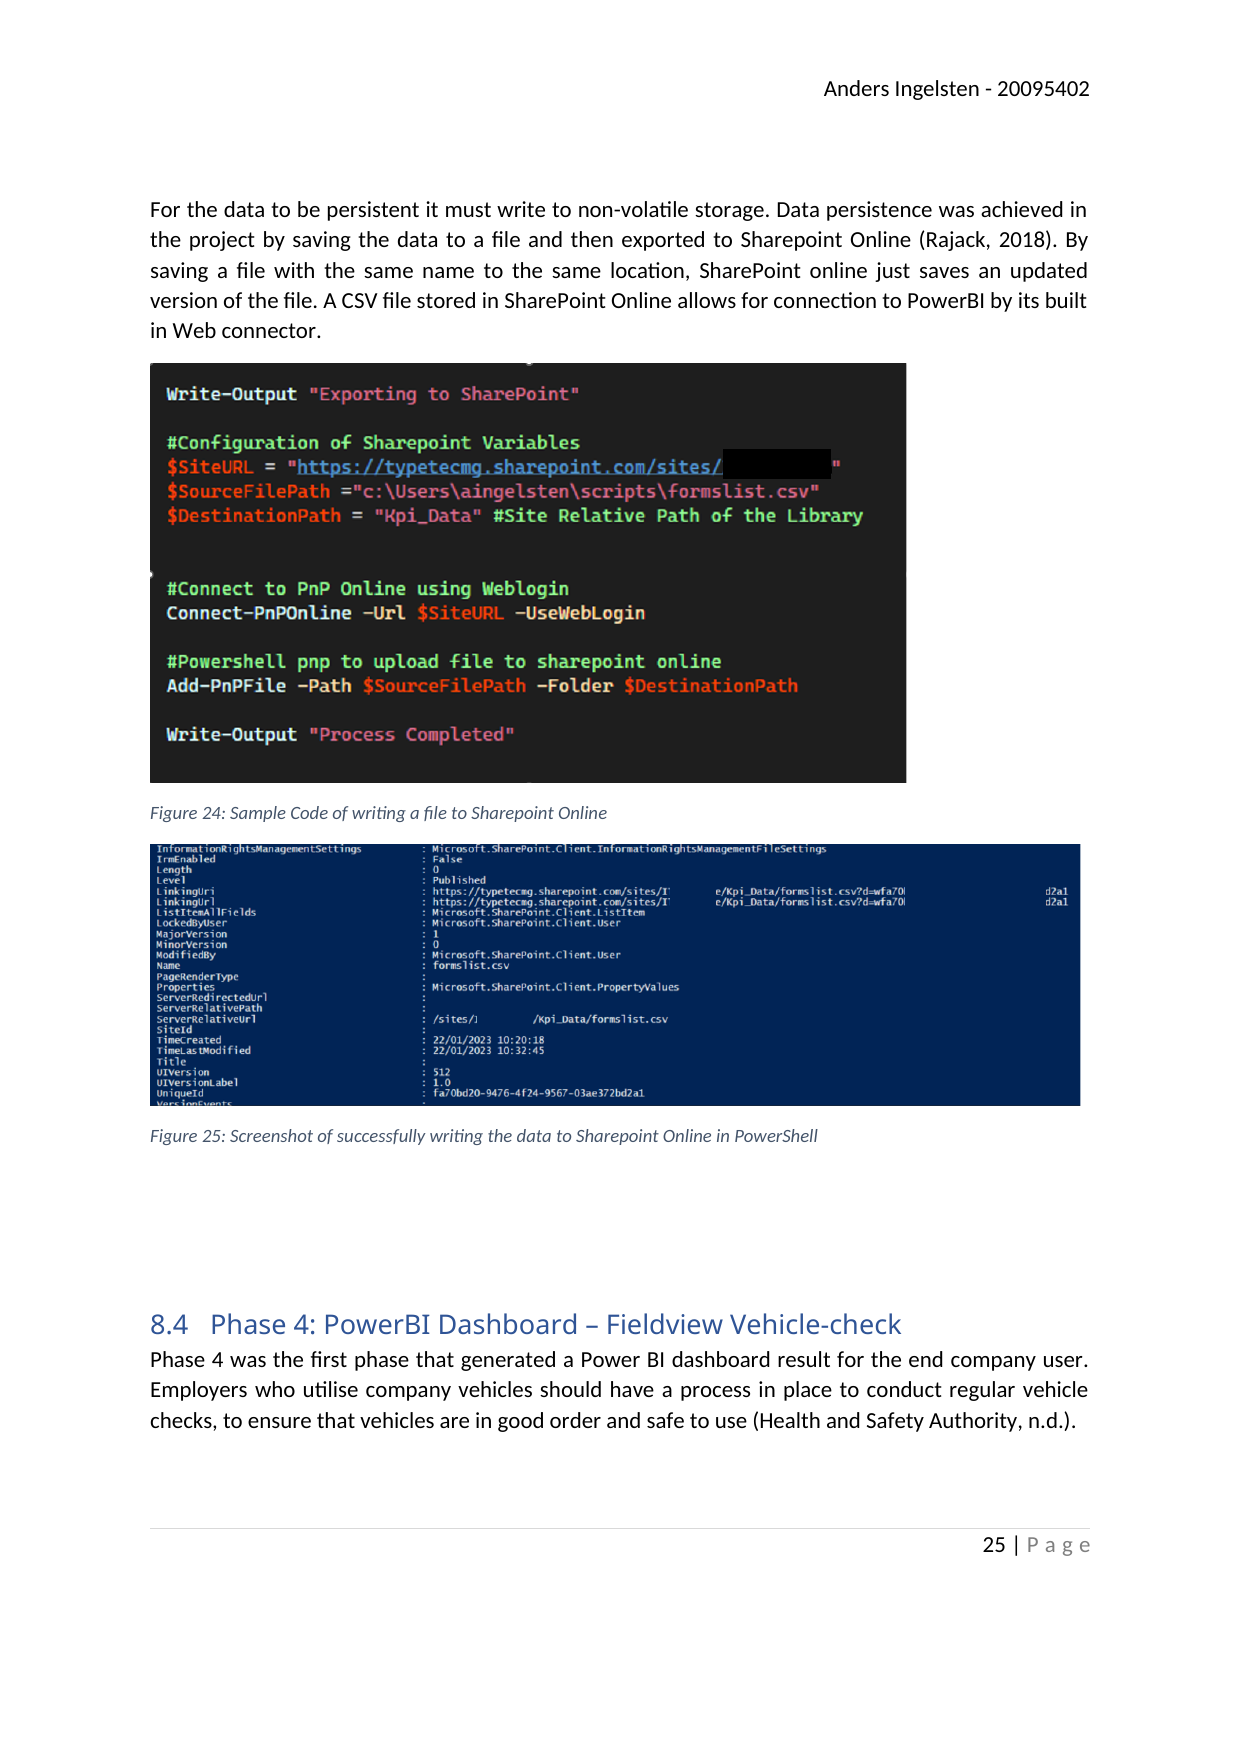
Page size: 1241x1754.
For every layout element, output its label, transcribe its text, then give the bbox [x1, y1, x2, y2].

text Figure 25: Screenshot of successfully writing the data to Sharepoint Online in PowerShell [150, 1124, 1090, 1147]
picture [150, 844, 1081, 1106]
text Phase 4 was the first phase that generated a Power BI dashboard result for the end company user. Employers who utilise company vehicles should have a process in place to conduct regular vehicle checks, to ensure that vehicles are in good order and safe to use (Health and Safety Authority, n.d.). [150, 1345, 1090, 1434]
picture [150, 363, 907, 783]
text Figure 24: Sample Code of writing a file to Sharepoint Online [150, 801, 1090, 824]
subtitle Phase 4: PowerBI Dashboard – Fieldview Vehicle-check [150, 1306, 1090, 1342]
text For the data to be persistent it must write to non-volatile storage. Data persistence was achieved in the project by saving the data to a file and then exported to Sharepoint Online (Rajack, 2018). By saving a file with the same name to the same location, SharePoint online just saves an updated version of the file. A CSV file stored in SharePoint Online allows for connection to PowerBI by its built in Web connector. [150, 195, 1090, 344]
